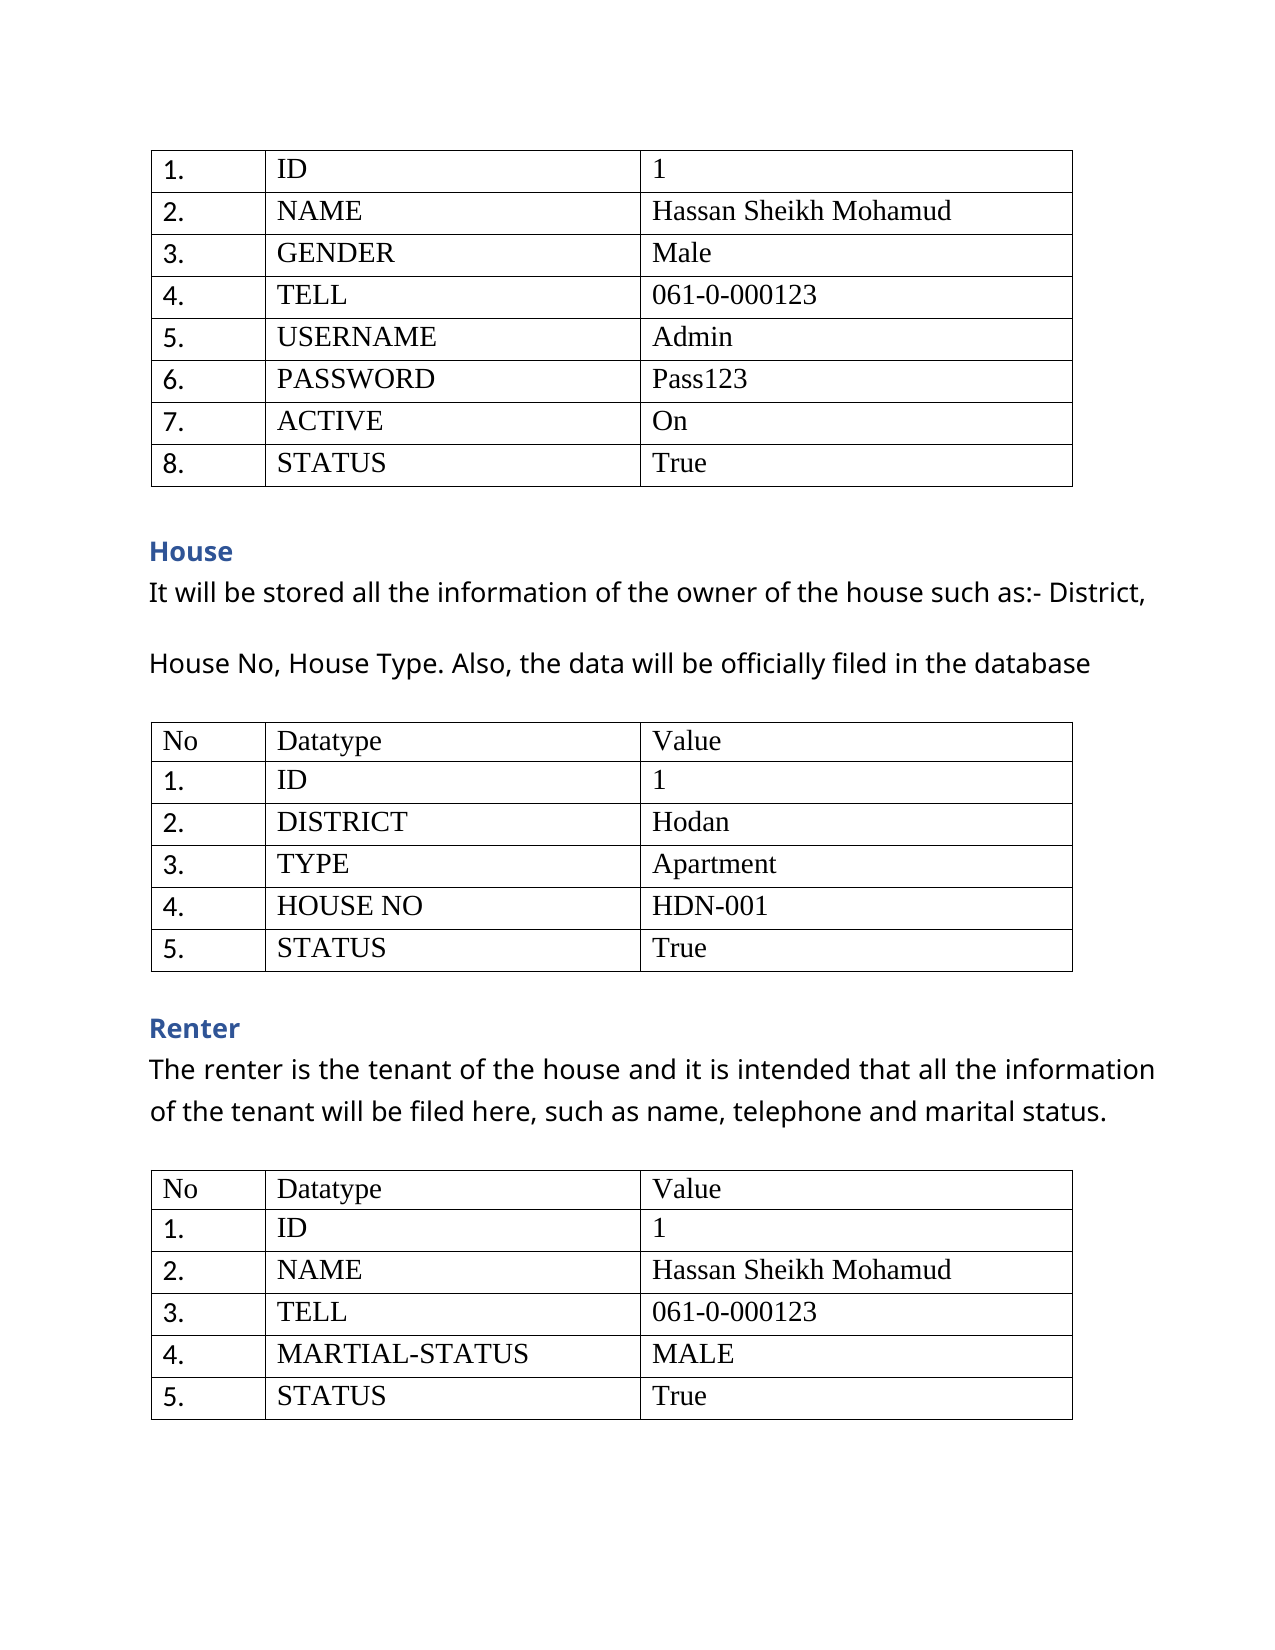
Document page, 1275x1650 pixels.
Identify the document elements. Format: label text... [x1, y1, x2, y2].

table_cell 1 [641, 151, 1072, 192]
table_cell 1. [152, 762, 265, 803]
table_cell Admin [641, 319, 1072, 360]
table_cell 1. [152, 151, 265, 192]
table_cell Hodan [641, 804, 1072, 845]
table_cell True [641, 445, 1072, 486]
table_cell TELL [266, 1294, 640, 1335]
table_cell STATUS [266, 1378, 640, 1419]
table_cell NAME [266, 193, 640, 234]
table_header No [152, 1171, 265, 1209]
table_cell 061-0-000123 [641, 277, 1072, 318]
table_cell GENDER [266, 235, 640, 276]
table_cell NAME [266, 1252, 640, 1293]
table_cell 7. [152, 403, 265, 444]
table_cell MARTIAL-STATUS [266, 1336, 640, 1377]
table_cell 2. [152, 804, 265, 845]
table_cell ID [266, 1210, 640, 1251]
table_cell ACTIVE [266, 403, 640, 444]
subtitle Renter [148, 1009, 1217, 1046]
table_cell ID [266, 151, 640, 192]
table_cell 1. [152, 1210, 265, 1251]
table_cell Pass123 [641, 361, 1072, 402]
table_cell PASSWORD [266, 361, 640, 402]
table_header Value [641, 723, 1072, 761]
table_header Datatype [266, 723, 640, 761]
table_cell USERNAME [266, 319, 640, 360]
subtitle House [148, 532, 1217, 569]
table_cell STATUS [266, 930, 640, 971]
table_header Datatype [266, 1171, 640, 1209]
table_cell Male [641, 235, 1072, 276]
table_cell 1 [641, 1210, 1072, 1251]
table_cell Hassan Sheikh Mohamud [641, 1252, 1072, 1293]
table_cell STATUS [266, 445, 640, 486]
table_cell ID [266, 762, 640, 803]
table_header No [152, 723, 265, 761]
table_cell 6. [152, 361, 265, 402]
table_cell 5. [152, 930, 265, 971]
table_cell True [641, 930, 1072, 971]
table_cell DISTRICT [266, 804, 640, 845]
table_cell 2. [152, 193, 265, 234]
table_cell 4. [152, 277, 265, 318]
table_cell MALE [641, 1336, 1072, 1377]
table_cell Apartment [641, 846, 1072, 887]
table_cell 4. [152, 1336, 265, 1377]
table_cell 2. [152, 1252, 265, 1293]
table_header Value [641, 1171, 1072, 1209]
text It will be stored all the information of the owner of the house such as:- District, [148, 573, 1217, 610]
table_cell On [641, 403, 1072, 444]
table_cell 061-0-000123 [641, 1294, 1072, 1335]
table_cell Hassan Sheikh Mohamud [641, 193, 1072, 234]
table_cell HOUSE NO [266, 888, 640, 929]
text House No, House Type. Also, the data will be officially filed in the database [148, 645, 1217, 682]
table_cell True [641, 1378, 1072, 1419]
table_cell 3. [152, 1294, 265, 1335]
text The renter is the tenant of the house and it is intended that all the information of the tenant will be filed here, such as name, telephone and marital status. [148, 1050, 1157, 1130]
table_cell HDN-001 [641, 888, 1072, 929]
table_cell 3. [152, 235, 265, 276]
table_cell 5. [152, 1378, 265, 1419]
table_cell 8. [152, 445, 265, 486]
table_cell TYPE [266, 846, 640, 887]
table_cell 5. [152, 319, 265, 360]
table_cell 3. [152, 846, 265, 887]
table_cell 1 [641, 762, 1072, 803]
table_cell 4. [152, 888, 265, 929]
table_cell TELL [266, 277, 640, 318]
